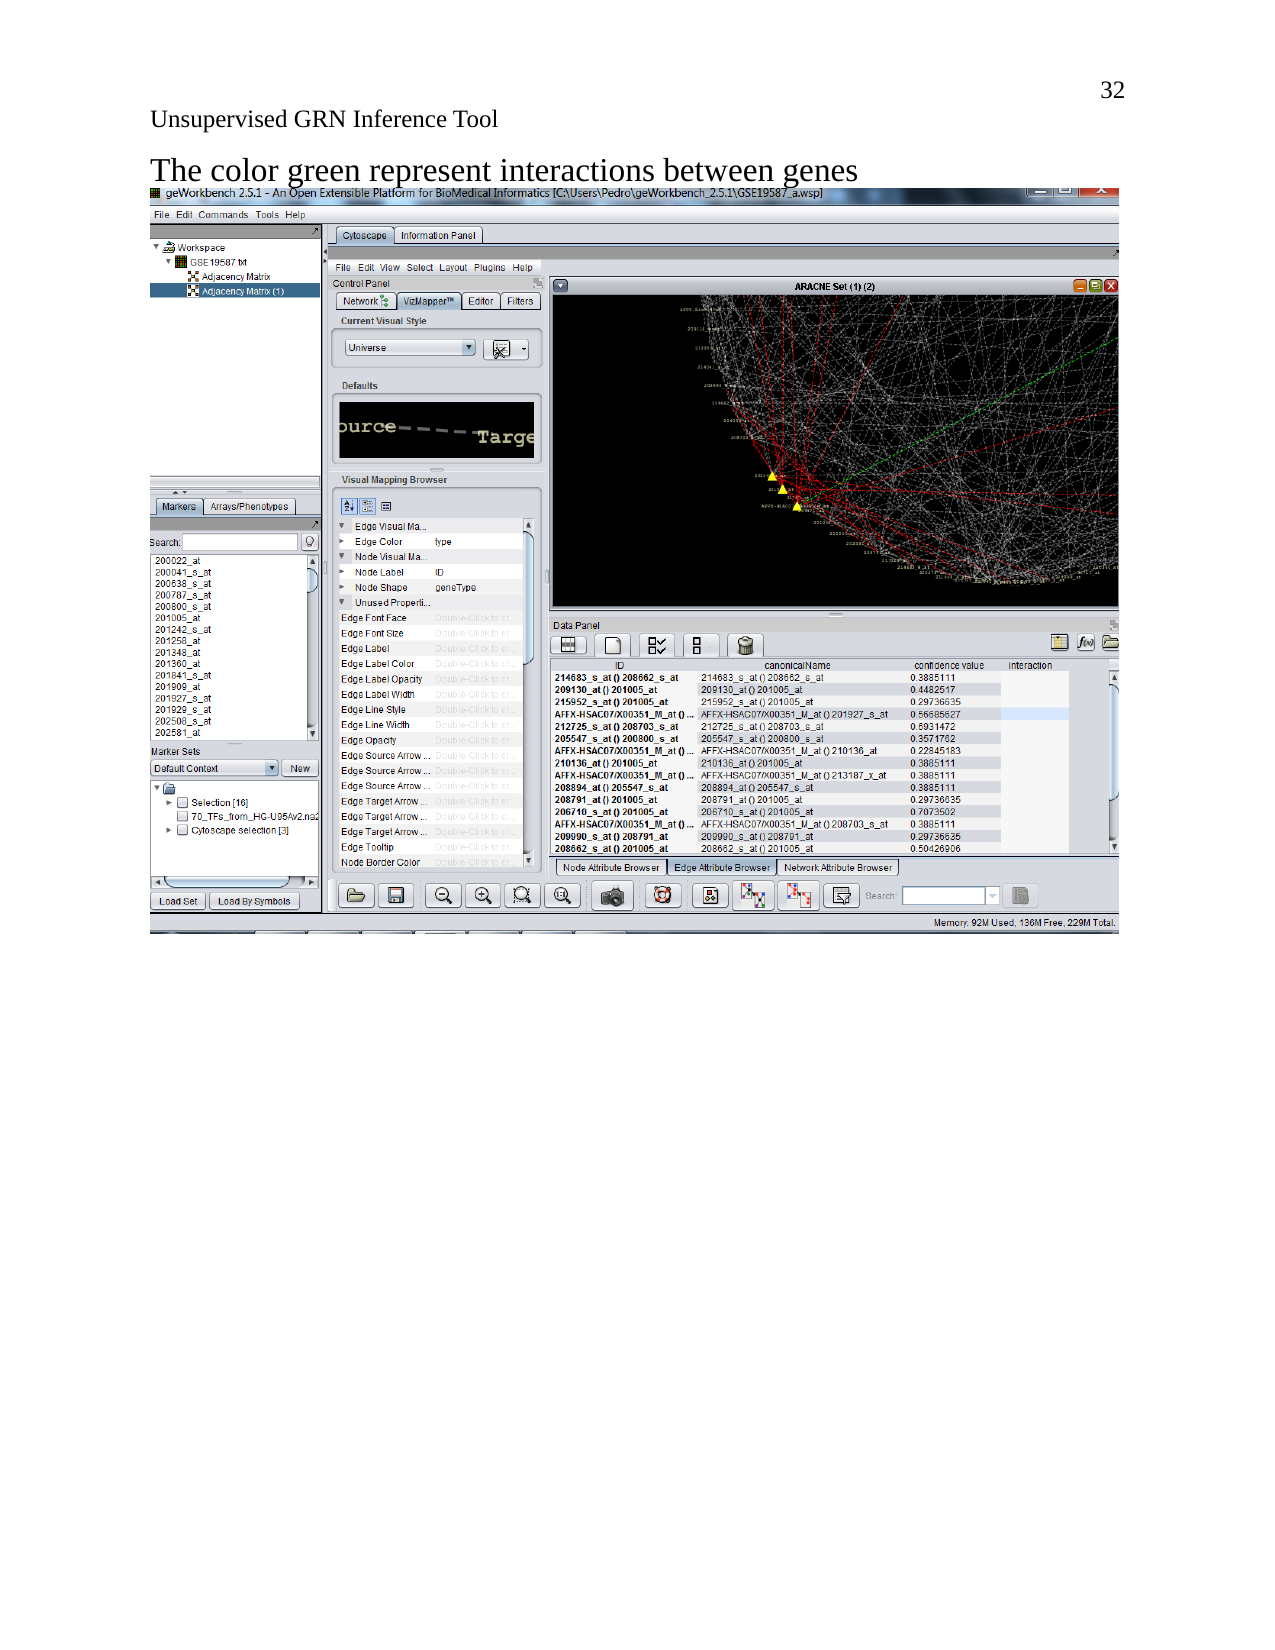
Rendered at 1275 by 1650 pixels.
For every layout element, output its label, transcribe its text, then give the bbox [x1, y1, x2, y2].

picture [150, 188, 1119, 934]
text The color green represent interactions between genes [150, 150, 1125, 188]
